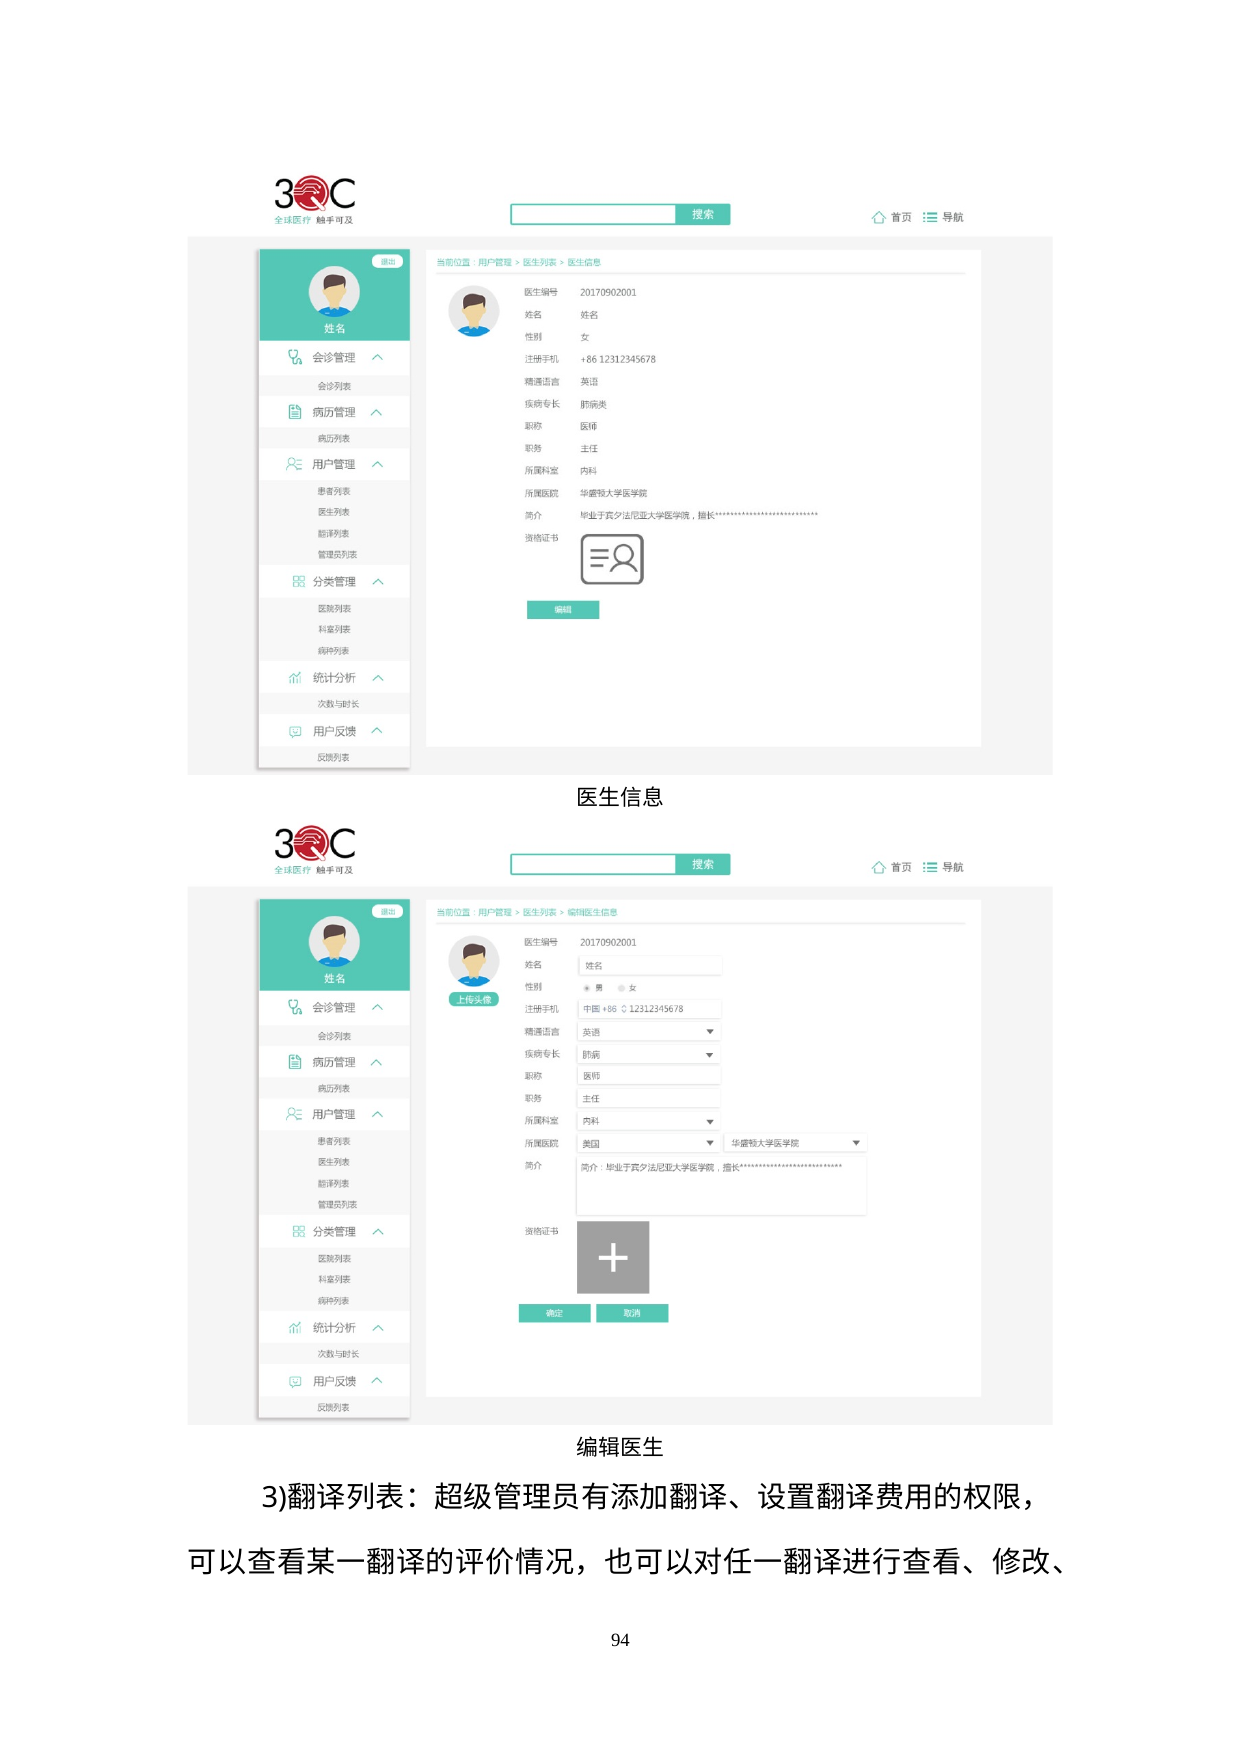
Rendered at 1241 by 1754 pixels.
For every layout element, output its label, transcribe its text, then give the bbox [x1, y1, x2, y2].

text 编辑医生 [187, 1429, 1053, 1462]
picture [187, 162, 1053, 775]
picture [187, 812, 1053, 1425]
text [187, 1462, 1053, 1592]
text 医生信息 [187, 779, 1053, 812]
